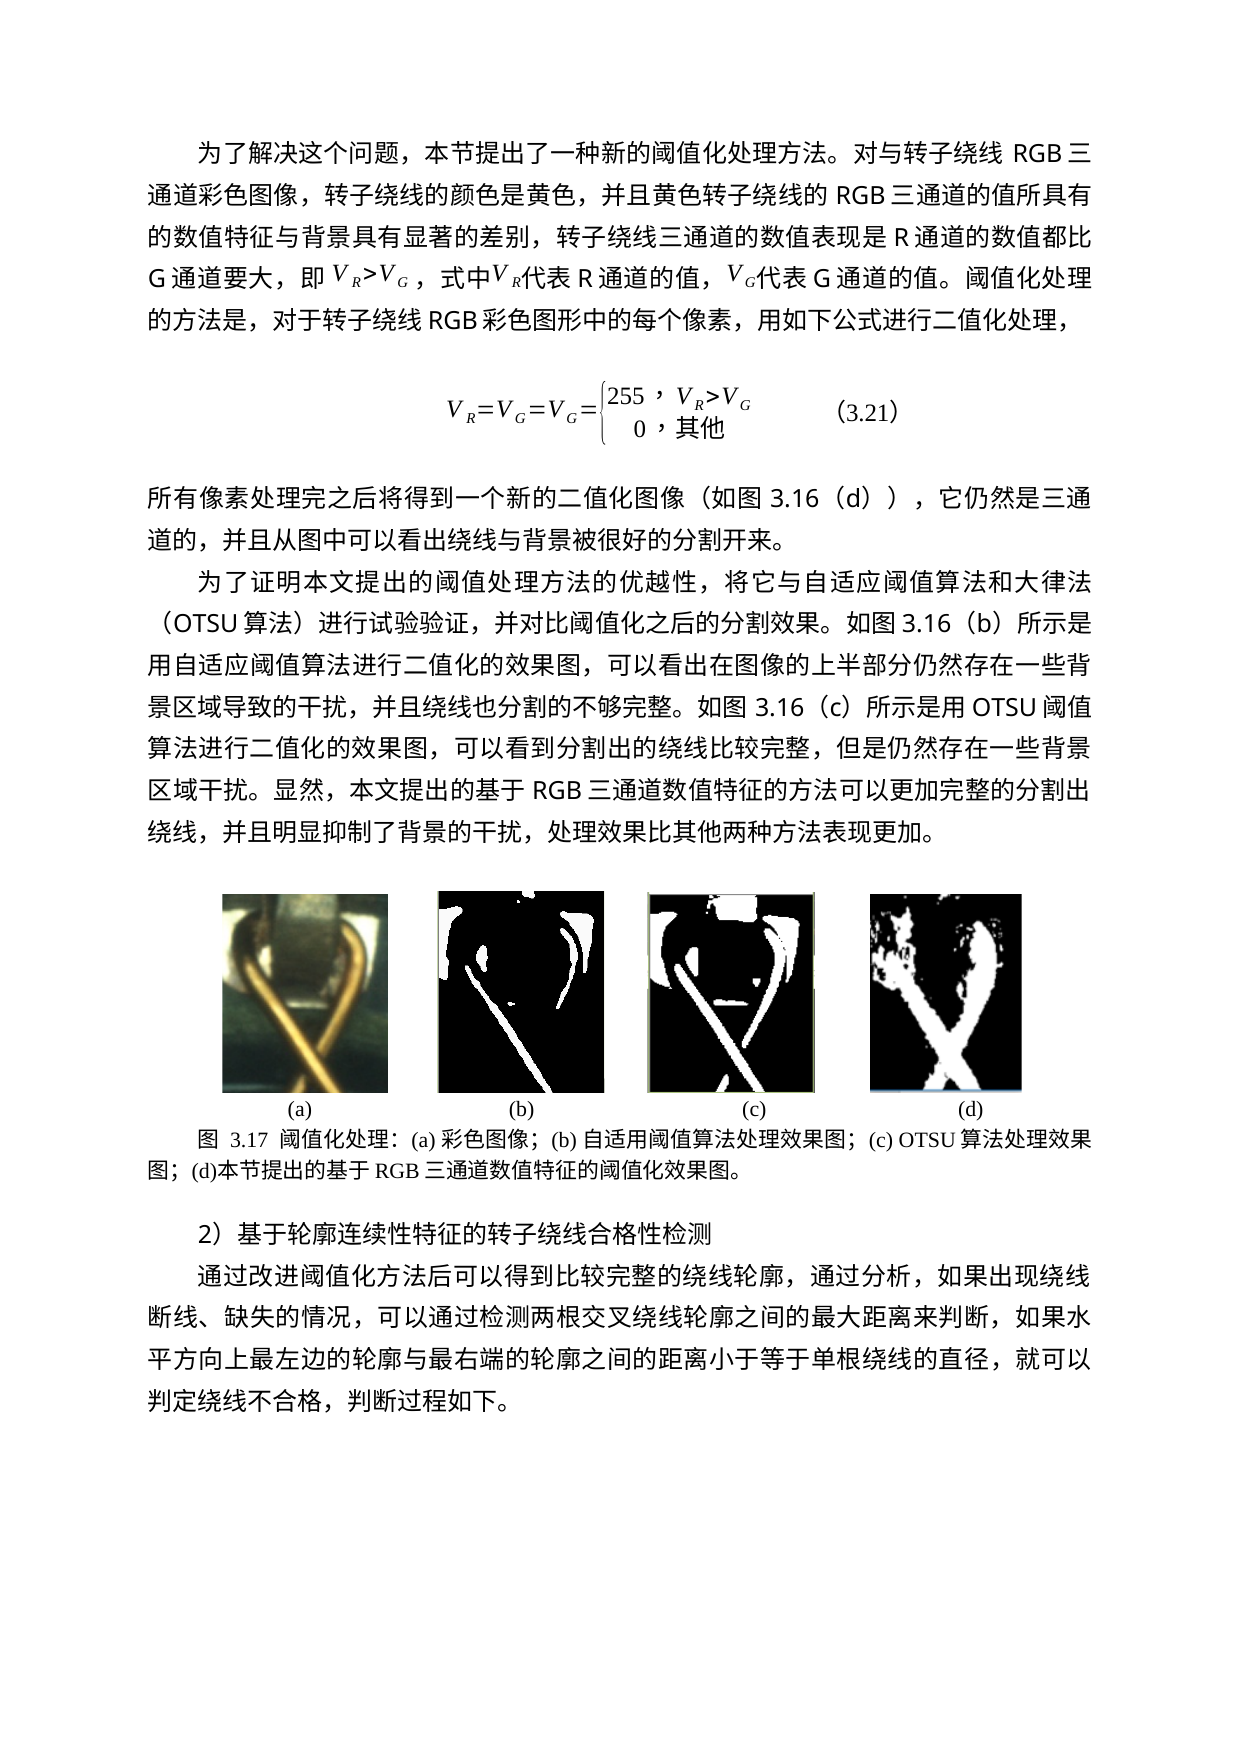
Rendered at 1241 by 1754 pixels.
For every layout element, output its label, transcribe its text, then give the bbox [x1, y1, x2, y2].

picture [437, 891, 605, 1093]
picture [647, 892, 815, 1093]
picture [222, 894, 388, 1093]
text 图 3.17 阈值化处理：(a) 彩色图像；(b) 自适用阈值算法处理效果图；(c) OTSU算法处理效果图；(d)本节提出的基于RGB三通道数值特征的阈值化效果图。 [148, 1122, 1092, 1185]
text 通过改进阈值化方法后可以得到比较完整的绕线轮廓，通过分析，如果出现绕线断线、缺失的情况，可以通过检测两根交叉绕线轮廓之间的最大距离来判断，如果水平方向上最左边的轮廓与最右端的轮廓之间的距离小于等于单根绕线的直径，就可以判定绕线不合格，判断过程如下。 [148, 1252, 1092, 1418]
text 所有像素处理完之后将得到一个新的二值化图像（如图3.16（d）），它仍然是三通道的，并且从图中可以看出绕线与背景被很好的分割开来。 [148, 474, 1092, 558]
text 为了证明本文提出的阈值处理方法的优越性，将它与自适应阈值算法和大律法（OTSU算法）进行试验验证，并对比阈值化之后的分割效果。如图3.16（b）所示是用自适应阈值算法进行二值化的效果图，可以看出在图像的上半部分仍然存在一些背景区域导致的干扰，并且绕线也分割的不够完整。如图3.16（c）所示是用OTSU阈值算法进行二值化的效果图，可以看到分割出的绕线比较完整，但是仍然存在一些背景区域干扰。显然，本文提出的基于RGB三通道数值特征的方法可以更加完整的分割出绕线，并且明显抑制了背景的干扰，处理效果比其他两种方法表现更加。 [148, 558, 1092, 849]
text 为了解决这个问题，本节提出了一种新的阈值化处理方法。对与转子绕线RGB三通道彩色图像，转子绕线的颜色是黄色，并且黄色转子绕线的RGB三通道的值所具有的数值特征与背景具有显著的差别，转子绕线三通道的数值表现是R通道的数值都比G通道要大，即 ，式中代表R通道的值，代表G通道的值。阈值化处理的方法是，对于转子绕线RGB彩色图形中的每个像素，用如下公式进行二值化处理， [148, 129, 1092, 338]
text 2）基于轮廓连续性特征的转子绕线合格性检测 [148, 1210, 1092, 1252]
picture [870, 894, 1022, 1093]
text （3.21） [148, 379, 1092, 446]
